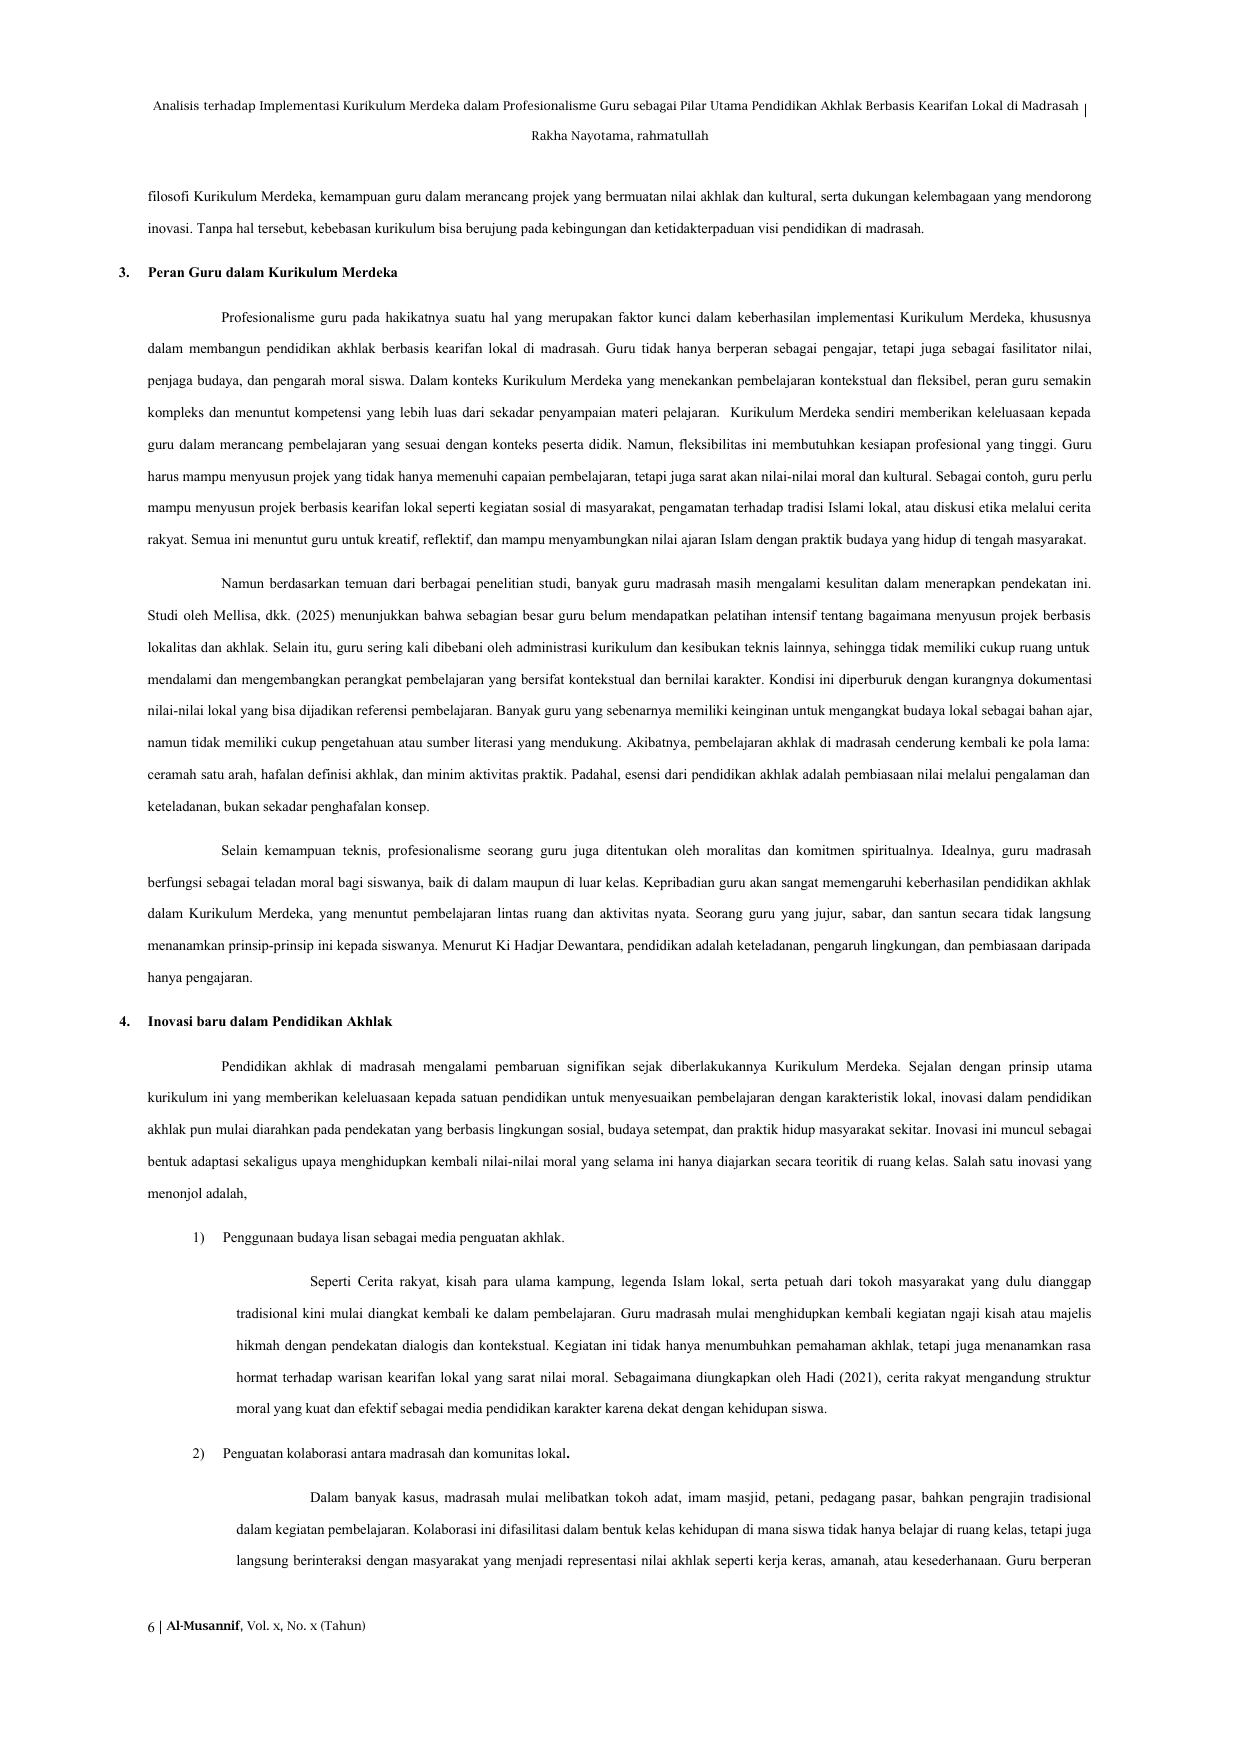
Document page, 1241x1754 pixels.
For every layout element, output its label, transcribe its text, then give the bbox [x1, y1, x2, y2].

text Selain kemampuan teknis, profesionalisme seorang guru juga ditentukan oleh moralitas dan komitmen spiritualnya. Idealnya, guru madrasah berfungsi sebagai teladan moral bagi siswanya, baik di dalam maupun di luar kelas. Kepribadian guru akan sangat memengaruhi keberhasilan pendidikan akhlak dalam Kurikulum Merdeka, yang menuntut pembelajaran lintas ruang dan aktivitas nyata. Seorang guru yang jujur, sabar, dan santun secara tidak langsung menanamkan prinsip-prinsip ini kepada siswanya. Menurut Ki Hadjar Dewantara, pendidikan adalah keteladanan, pengaruh lingkungan, dan pembiasaan daripada hanya pengajaran. [147, 831, 1092, 986]
list Penguatan kolaborasi antara madrasah dan komunitas lokal. [162, 1433, 1092, 1461]
list Peran Guru dalam Kurikulum Merdeka [89, 253, 1092, 281]
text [147, 177, 1092, 237]
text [236, 1478, 1092, 1569]
text Pendidikan akhlak di madrasah mengalami pembaruan signifikan sejak diberlakukannya Kurikulum Merdeka. Sejalan dengan prinsip utama kurikulum ini yang memberikan keleluasaan kepada satuan pendidikan untuk menyesuaikan pembelajaran dengan karakteristik lokal, inovasi dalam pendidikan akhlak pun mulai diarahkan pada pendekatan yang berbasis lingkungan sosial, budaya setempat, dan praktik hidup masyarakat sekitar. Inovasi ini muncul sebagai bentuk adaptasi sekaligus upaya menghidupkan kembali nilai-nilai moral yang selama ini hanya diajarkan secara teoritik di ruang kelas. Salah satu inovasi yang menonjol adalah, [147, 1046, 1092, 1201]
list Penggunaan budaya lisan sebagai media penguatan akhlak. [89, 1218, 1092, 1246]
list Inovasi baru dalam Pendidikan Akhlak [89, 1002, 1092, 1030]
text Seperti Cerita rakyat, kisah para ulama kampung, legenda Islam lokal, serta petuah dari tokoh masyarakat yang dulu dianggap tradisional kini mulai diangkat kembali ke dalam pembelajaran. Guru madrasah mulai menghidupkan kembali kegiatan ngaji kisah atau majelis hikmah dengan pendekatan dialogis dan kontekstual. Kegiatan ini tidak hanya menumbuhkan pemahaman akhlak, tetapi juga menanamkan rasa hormat terhadap warisan kearifan lokal yang sarat nilai moral. Sebagaimana diungkapkan oleh Hadi (2021), cerita rakyat mengandung struktur moral yang kuat dan efektif sebagai media pendidikan karakter karena dekat dengan kehidupan siswa. [236, 1262, 1092, 1417]
text Namun berdasarkan temuan dari berbagai penelitian studi, banyak guru madrasah masih mengalami kesulitan dalam menerapkan pendekatan ini. Studi oleh Mellisa, dkk. (2025) menunjukkan bahwa sebagian besar guru belum mendapatkan pelatihan intensif tentang bagaimana menyusun projek berbasis lokalitas dan akhlak. Selain itu, guru sering kali dibebani oleh administrasi kurikulum dan kesibukan teknis lainnya, sehingga tidak memiliki cukup ruang untuk mendalami dan mengembangkan perangkat pembelajaran yang bersifat kontekstual dan bernilai karakter. Kondisi ini diperburuk dengan kurangnya dokumentasi nilai-nilai lokal yang bisa dijadikan referensi pembelajaran. Banyak guru yang sebenarnya memiliki keinginan untuk mengangkat budaya lokal sebagai bahan ajar, namun tidak memiliki cukup pengetahuan atau sumber literasi yang mendukung. Akibatnya, pembelajaran akhlak di madrasah cenderung kembali ke pola lama: ceramah satu arah, hafalan definisi akhlak, dan minim aktivitas praktik. Padahal, esensi dari pendidikan akhlak adalah pembiasaan nilai melalui pengalaman dan keteladanan, bukan sekadar penghafalan konsep. [147, 564, 1092, 814]
text Profesionalisme guru pada hakikatnya suatu hal yang merupakan faktor kunci dalam keberhasilan implementasi Kurikulum Merdeka, khususnya dalam membangun pendidikan akhlak berbasis kearifan lokal di madrasah. Guru tidak hanya berperan sebagai pengajar, tetapi juga sebagai fasilitator nilai, penjaga budaya, dan pengarah moral siswa. Dalam konteks Kurikulum Merdeka yang menekankan pembelajaran kontekstual dan fleksibel, peran guru semakin kompleks dan menuntut kompetensi yang lebih luas dari sekadar penyampaian materi pelajaran. Kurikulum Merdeka sendiri memberikan keleluasaan kepada guru dalam merancang pembelajaran yang sesuai dengan konteks peserta didik. Namun, fleksibilitas ini membutuhkan kesiapan profesional yang tinggi. Guru harus mampu menyusun projek yang tidak hanya memenuhi capaian pembelajaran, tetapi juga sarat akan nilai-nilai moral dan kultural. Sebagai contoh, guru perlu mampu menyusun projek berbasis kearifan lokal seperti kegiatan sosial di masyarakat, pengamatan terhadap tradisi Islami lokal, atau diskusi etika melalui cerita rakyat. Semua ini menuntut guru untuk kreatif, reflektif, dan mampu menyambungkan nilai ajaran Islam dengan praktik budaya yang hidup di tengah masyarakat. [147, 297, 1092, 548]
